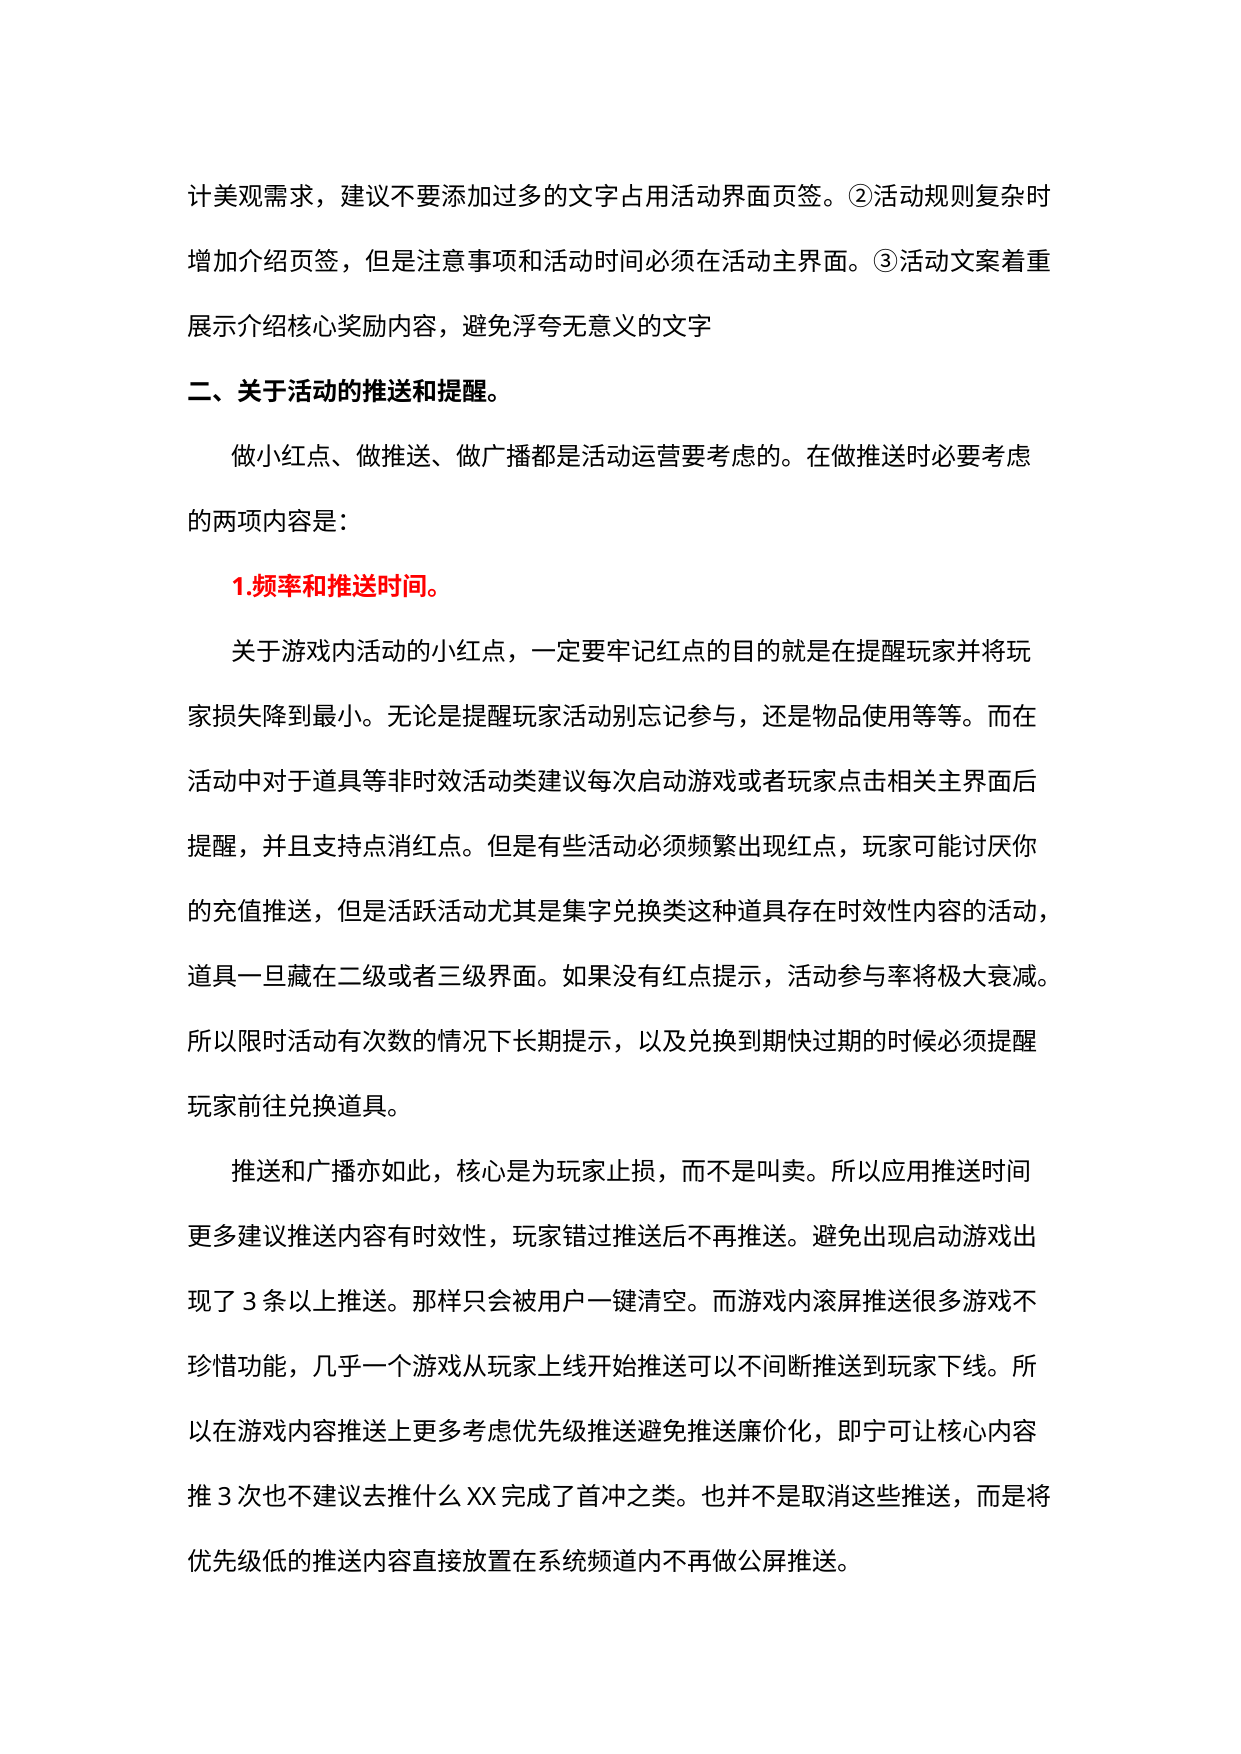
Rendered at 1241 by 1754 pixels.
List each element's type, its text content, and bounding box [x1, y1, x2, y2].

text 二、关于活动的推送和提醒。 [187, 357, 1053, 422]
text 推送和广播亦如此，核心是为玩家止损，而不是叫卖。所以应用推送时间更多建议推送内容有时效性，玩家错过推送后不再推送。避免出现启动游戏出现了3条以上推送。那样只会被用户一键清空。而游戏内滚屏推送很多游戏不珍惜功能，几乎一个游戏从玩家上线开始推送可以不间断推送到玩家下线。所以在游戏内容推送上更多考虑优先级推送避免推送廉价化，即宁可让核心内容推3次也不建议去推什么XX完成了首冲之类。也并不是取消这些推送，而是将优先级低的推送内容直接放置在系统频道内不再做公屏推送。 [187, 1137, 1053, 1592]
text 1.频率和推送时间。 [187, 552, 1053, 617]
text 做小红点、做推送、做广播都是活动运营要考虑的。在做推送时必要考虑的两项内容是： [187, 422, 1053, 552]
text 关于游戏内活动的小红点，一定要牢记红点的目的就是在提醒玩家并将玩家损失降到最小。无论是提醒玩家活动别忘记参与，还是物品使用等等。而在活动中对于道具等非时效活动类建议每次启动游戏或者玩家点击相关主界面后提醒，并且支持点消红点。但是有些活动必须频繁出现红点，玩家可能讨厌你的充值推送，但是活跃活动尤其是集字兑换类这种道具存在时效性内容的活动，道具一旦藏在二级或者三级界面。如果没有红点提示，活动参与率将极大衰减。所以限时活动有次数的情况下长期提示，以及兑换到期快过期的时候必须提醒玩家前往兑换道具。 [187, 617, 1053, 1137]
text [187, 162, 1053, 357]
